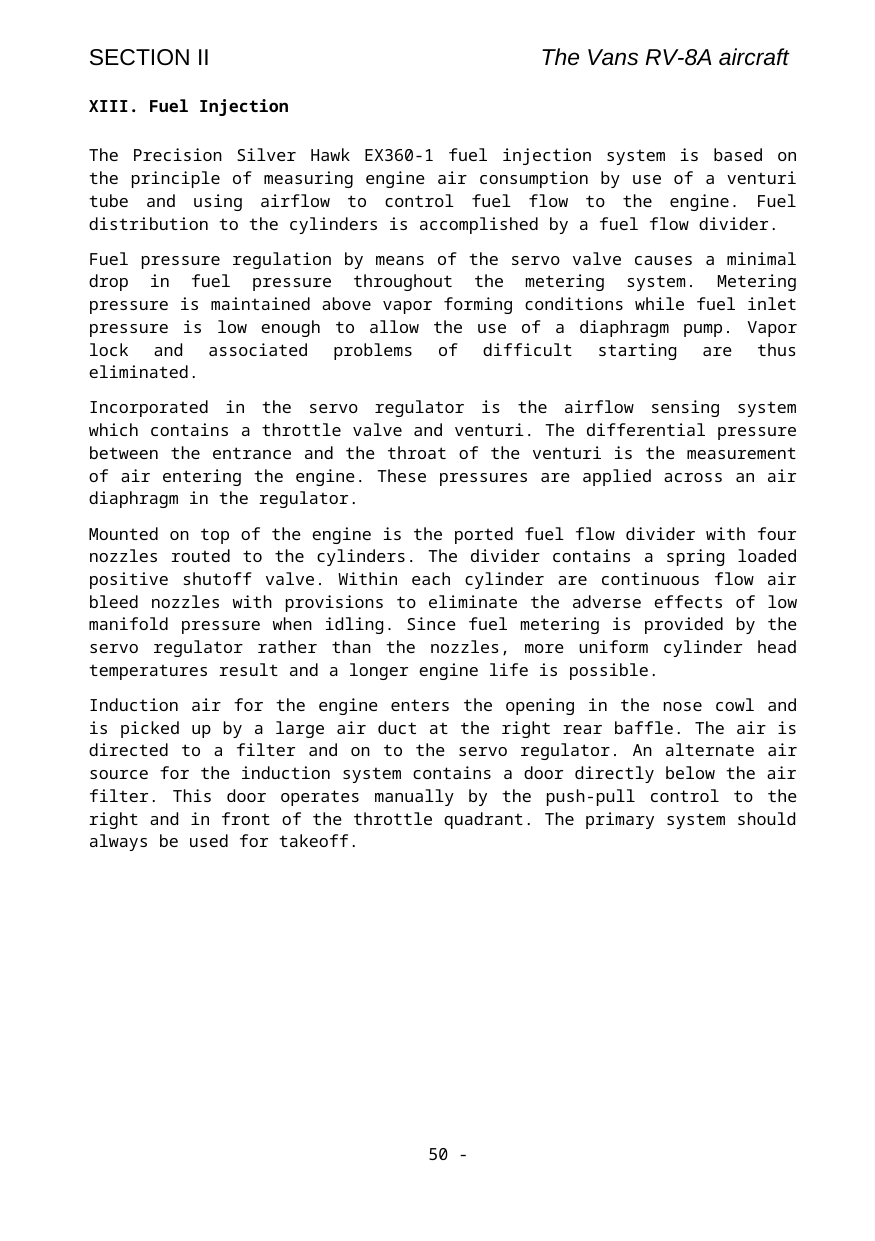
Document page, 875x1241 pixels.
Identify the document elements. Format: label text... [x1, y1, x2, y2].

subtitle XIII. Fuel Injection [89, 89, 638, 119]
text Induction air for the engine enters the opening in the nose cowl and is picked up by a large air duct at the right rear baffle. The air is directed to a filter and on to the servo regulator. An alternate air source for the induction system contains a door directly below the air filter. This door operates manually by the push-pull control to the right and in front of the throttle quadrant. The primary system should always be used for takeoff. [89, 694, 797, 853]
text Mounted on top of the engine is the ported fuel flow divider with four nozzles routed to the cylinders. The divider contains a spring loaded positive shutoff valve. Within each cylinder are continuous flow air bleed nozzles with provisions to eliminate the adverse effects of low manifold pressure when idling. Since fuel metering is provided by the servo regulator rather than the nozzles, more uniform cylinder head temperatures result and a longer engine life is possible. [89, 522, 797, 681]
text Fuel pressure regulation by means of the servo valve causes a minimal drop in fuel pressure throughout the metering system. Metering pressure is maintained above vapor forming conditions while fuel inlet pressure is low enough to allow the use of a diaphragm pump. Vapor lock and associated problems of difficult starting are thus eliminated. [89, 247, 797, 384]
text The Precision Silver Hawk EX360-1 fuel injection system is based on the principle of measuring engine air consumption by use of a venturi tube and using airflow to control fuel flow to the engine. Fuel distribution to the cylinders is accomplished by a fuel flow divider. [89, 144, 797, 235]
text Incorporated in the servo regulator is the airflow sensing system which contains a throttle valve and venturi. The differential pressure between the entrance and the throat of the venturi is the measurement of air entering the engine. These pressures are applied across an air diaphragm in the regulator. [89, 396, 797, 510]
